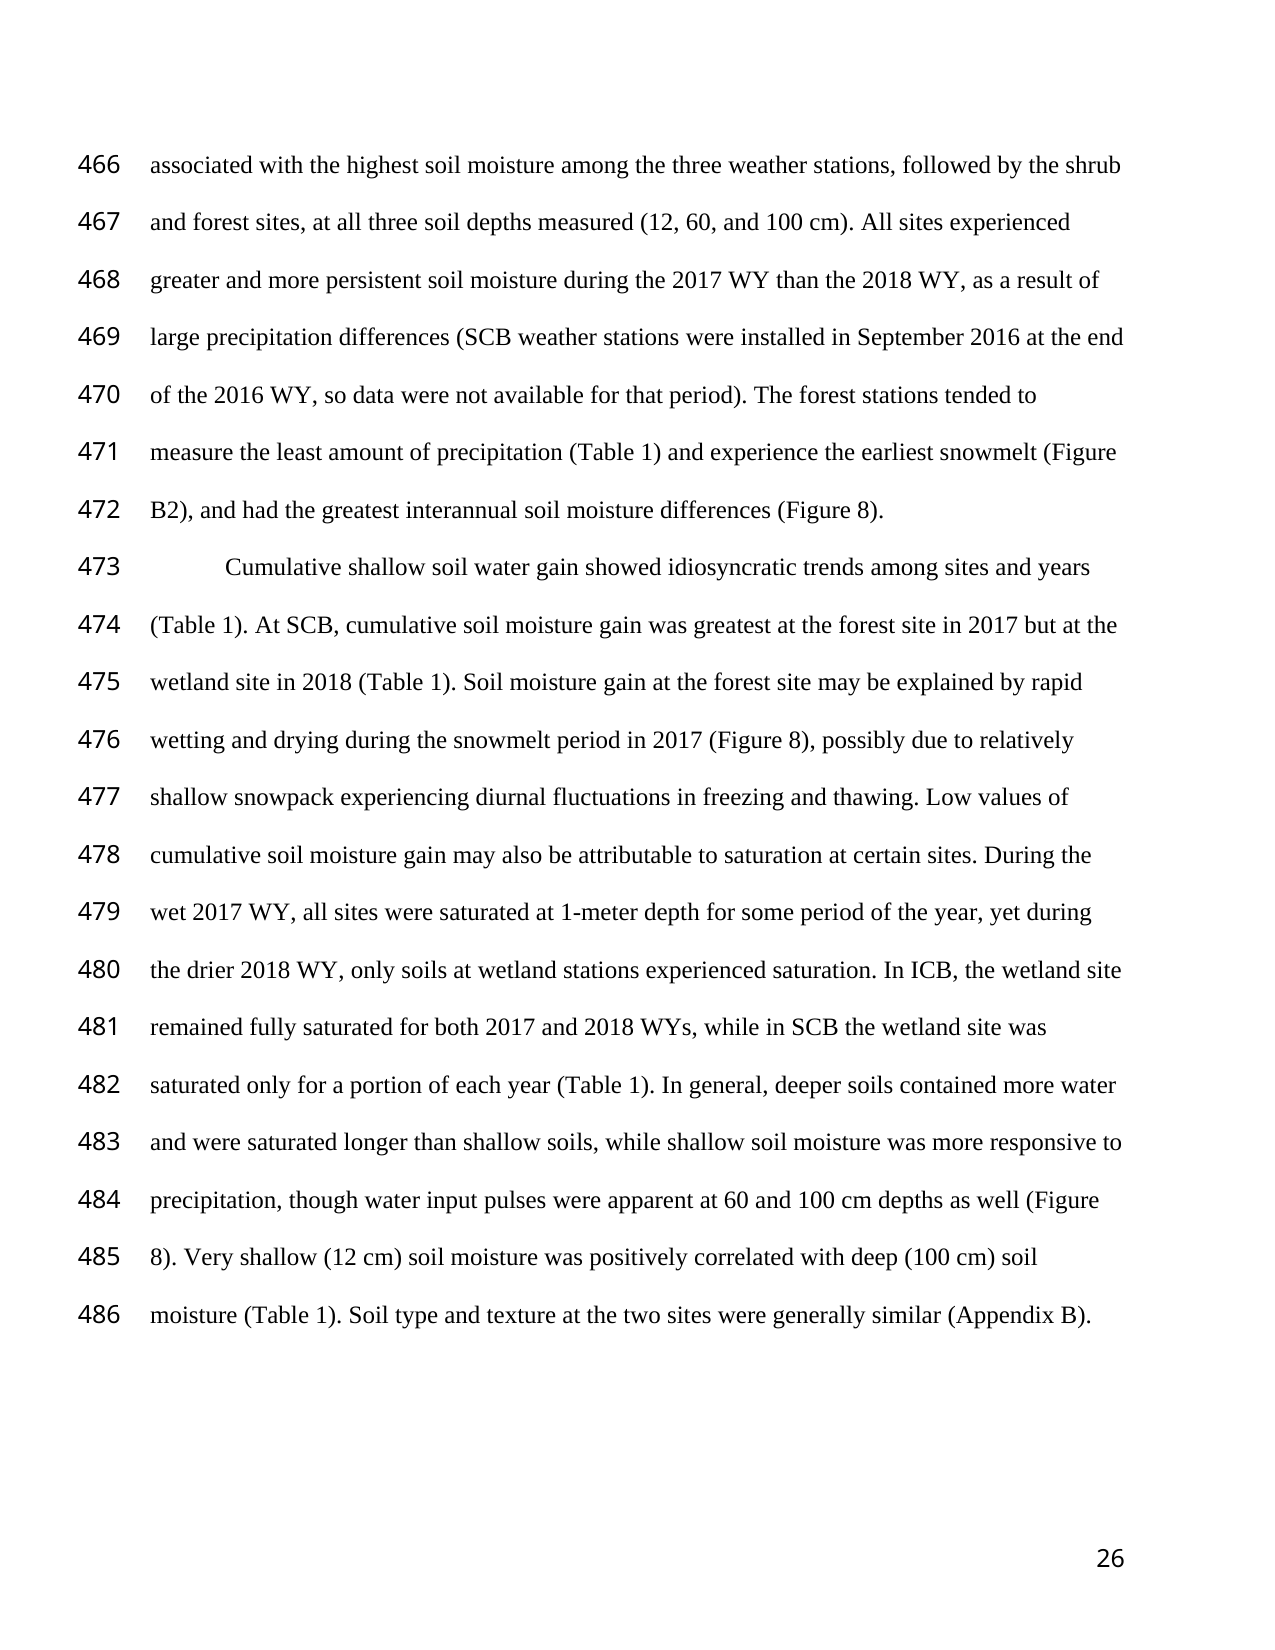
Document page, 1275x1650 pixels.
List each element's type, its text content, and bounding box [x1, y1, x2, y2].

text Cumulative shallow soil water gain showed idiosyncratic trends among sites and years (Table 1). At SCB, cumulative soil moisture gain was greatest at the forest site in 2017 but at the wetland site in 2018 (Table 1). Soil moisture gain at the forest site may be explained by rapid wetting and drying during the snowmelt period in 2017 (Figure 8), possibly due to relatively shallow snowpack experiencing diurnal fluctuations in freezing and thawing. Low values of cumulative soil moisture gain may also be attributable to saturation at certain sites. During the wet 2017 WY, all sites were saturated at 1-meter depth for some period of the year, yet during the drier 2018 WY, only soils at wetland stations experienced saturation. In ICB, the wetland site remained fully saturated for both 2017 and 2018 WYs, while in SCB the wetland site was saturated only for a portion of each year (Table 1). In general, deeper soils contained more water and were saturated longer than shallow soils, while shallow soil moisture was more responsive to precipitation, though water input pulses were apparent at 60 and 100 cm depths as well (Figure 8). Very shallow (12 cm) soil moisture was positively correlated with deep (100 cm) soil moisture (Table 1). Soil type and texture at the two sites were generally similar (Appendix B). [150, 552, 1125, 1329]
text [150, 150, 1125, 524]
